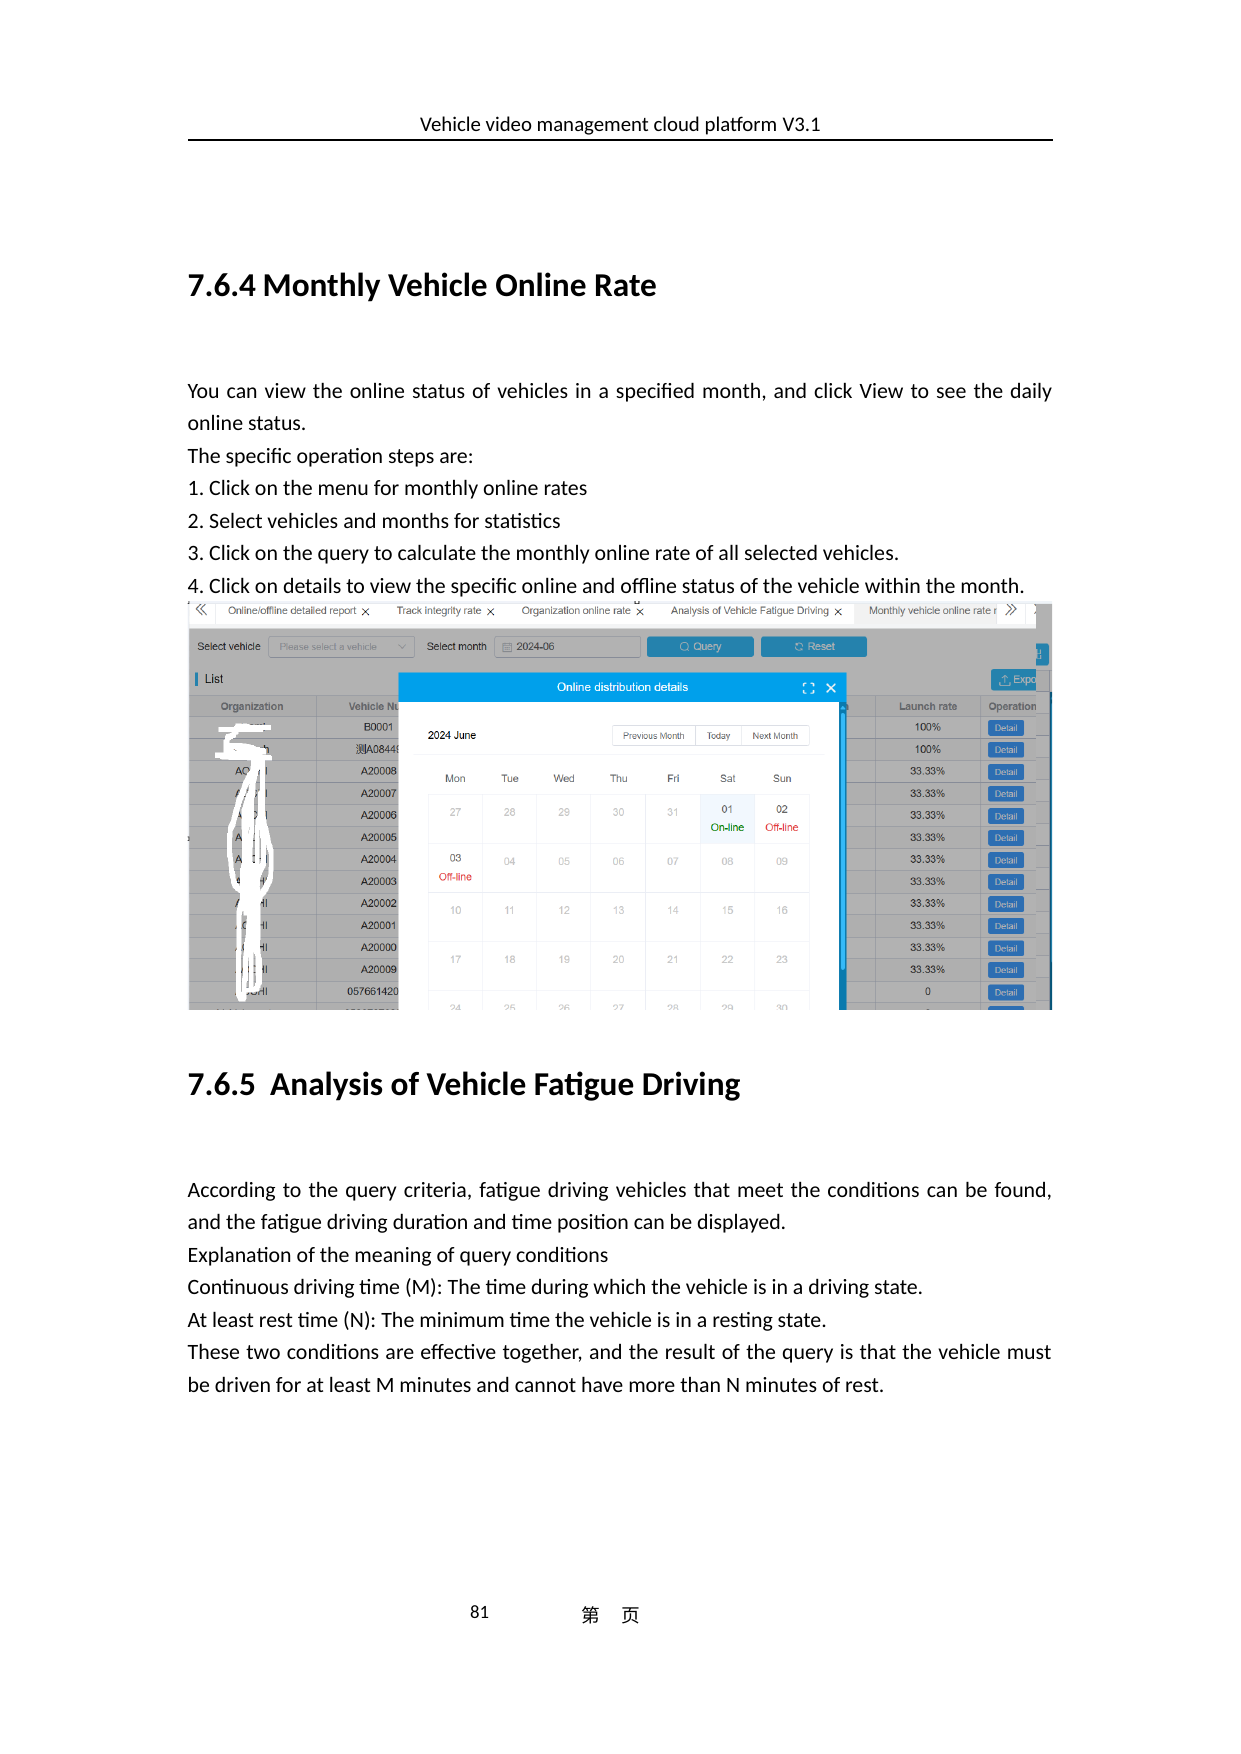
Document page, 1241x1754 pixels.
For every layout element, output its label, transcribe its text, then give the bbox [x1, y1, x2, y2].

subtitle Monthly Vehicle Online Rate [187, 252, 1053, 317]
picture [187, 601, 1053, 1010]
text According to the query criteria, fatigue driving vehicles that meet the conditions can be found, and the fatigue driving duration and time position can be displayed. [187, 1173, 1053, 1238]
text These two conditions are effective together, and the result of the query is that the vehicle must be driven for at least M minutes and cannot have more than N minutes of rest. [187, 1335, 1053, 1400]
text Explanation of the meaning of query conditions [187, 1238, 1053, 1270]
text 3. Click on the query to calculate the monthly online rate of all selected vehicles. [187, 537, 1053, 569]
text 4. Click on details to view the specific online and offline status of the vehicle within the month. [187, 569, 1053, 601]
text You can view the online status of vehicles in a specified month, and click View to see the daily online status. [187, 374, 1053, 439]
text 1. Click on the menu for monthly online rates [187, 472, 1053, 504]
text At least rest time (N): The minimum time the vehicle is in a resting state. [187, 1303, 1053, 1335]
text The specific operation steps are: [187, 439, 1053, 472]
text Continuous driving time (M): The time during which the vehicle is in a driving state. [187, 1270, 1053, 1303]
subtitle Analysis of Vehicle Fatigue Driving [187, 1051, 1053, 1116]
text 2. Select vehicles and months for statistics [187, 504, 1053, 537]
